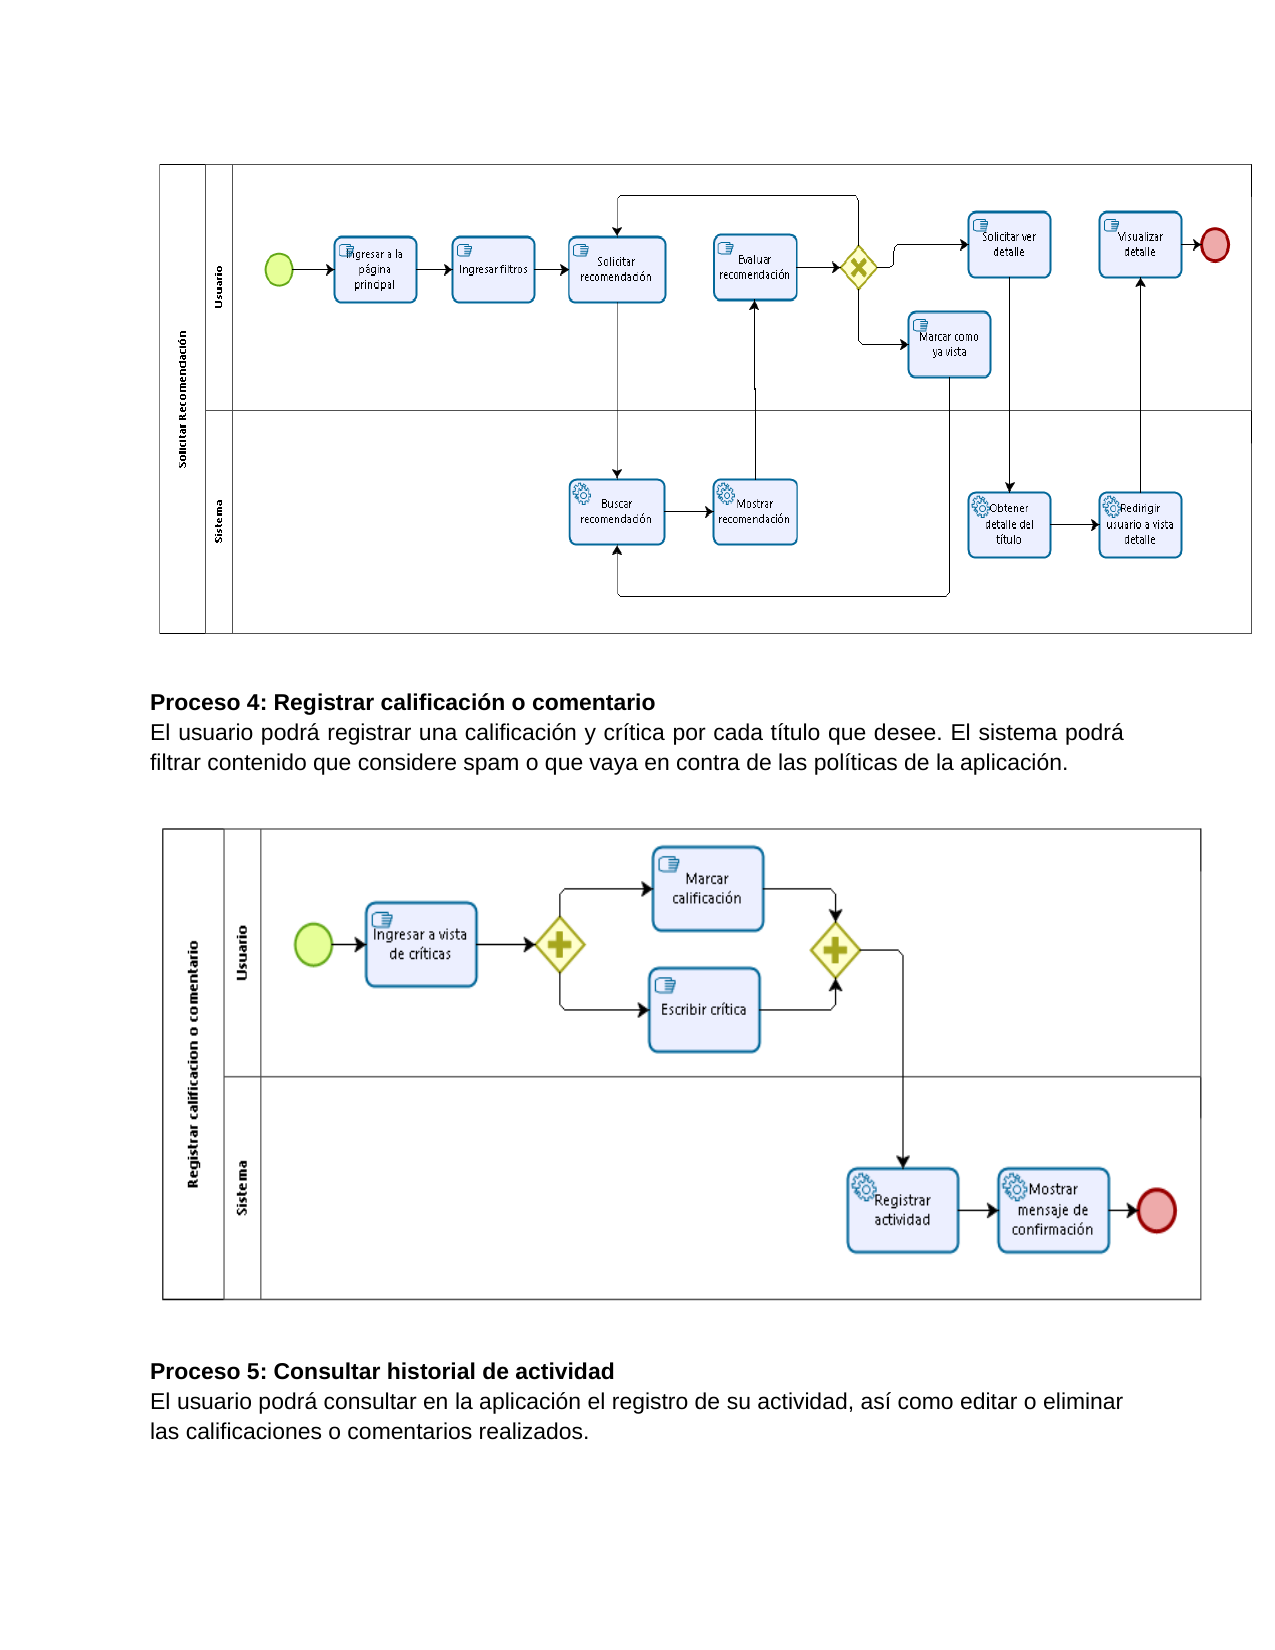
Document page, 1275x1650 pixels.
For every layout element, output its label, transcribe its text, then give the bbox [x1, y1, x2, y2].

text El usuario podrá registrar una calificación y crítica por cada título que desee. El sistema podrá filtrar contenido que considere spam o que vaya en contra de las políticas de la aplicación. [150, 719, 1125, 776]
text Proceso 4: Registrar calificación o comentario [150, 689, 1125, 715]
picture [150, 150, 1264, 655]
text El usuario podrá consultar en la aplicación el registro de su actividad, así como editar o eliminar las calificaciones o comentarios realizados. [150, 1388, 1125, 1444]
text Proceso 5: Consultar historial de actividad [150, 1358, 1125, 1384]
picture [150, 809, 1214, 1324]
